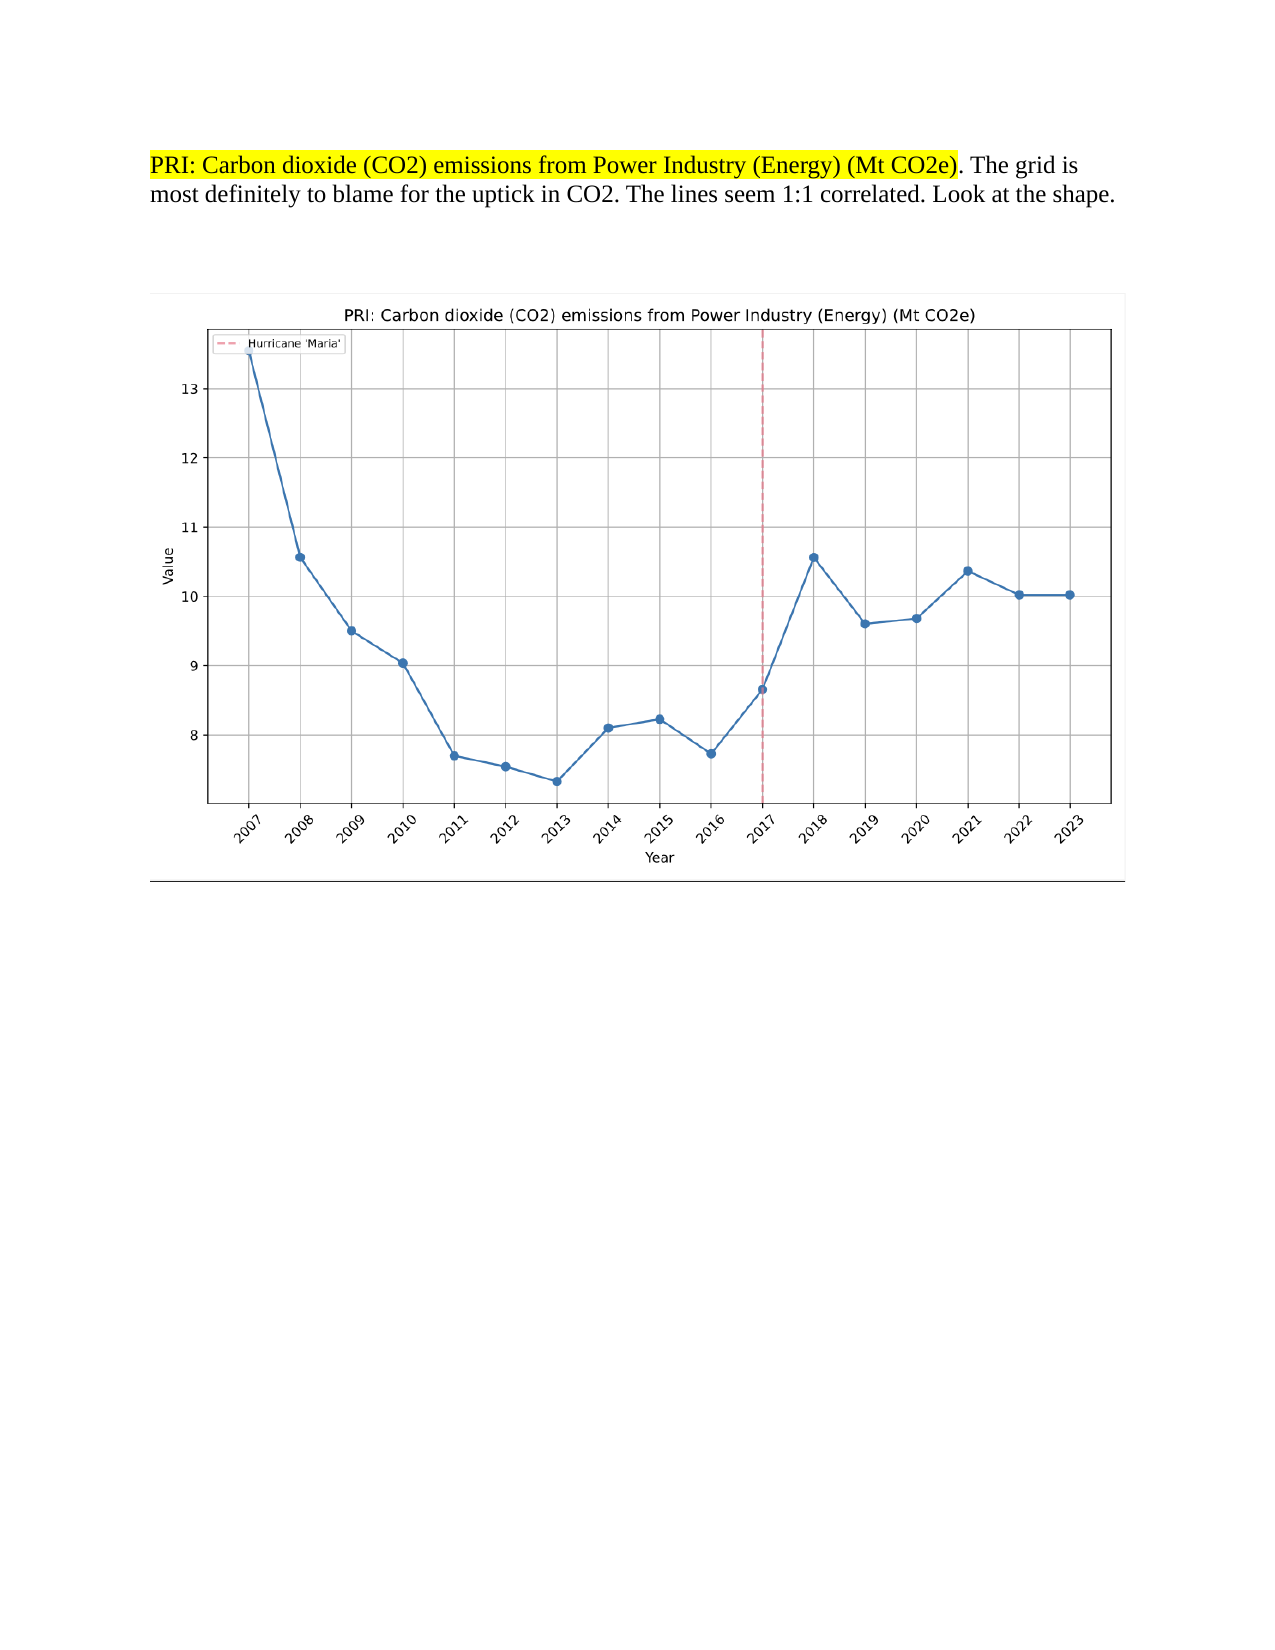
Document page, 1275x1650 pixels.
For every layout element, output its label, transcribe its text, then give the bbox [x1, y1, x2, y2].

text PRI: Carbon dioxide (CO2) emissions from Power Industry (Energy) (Mt CO2e). The grid is most definitely to blame for the uptick in CO2. The lines seem 1:1 correlated. Look at the shape. [150, 150, 1125, 207]
picture [150, 293, 1125, 882]
